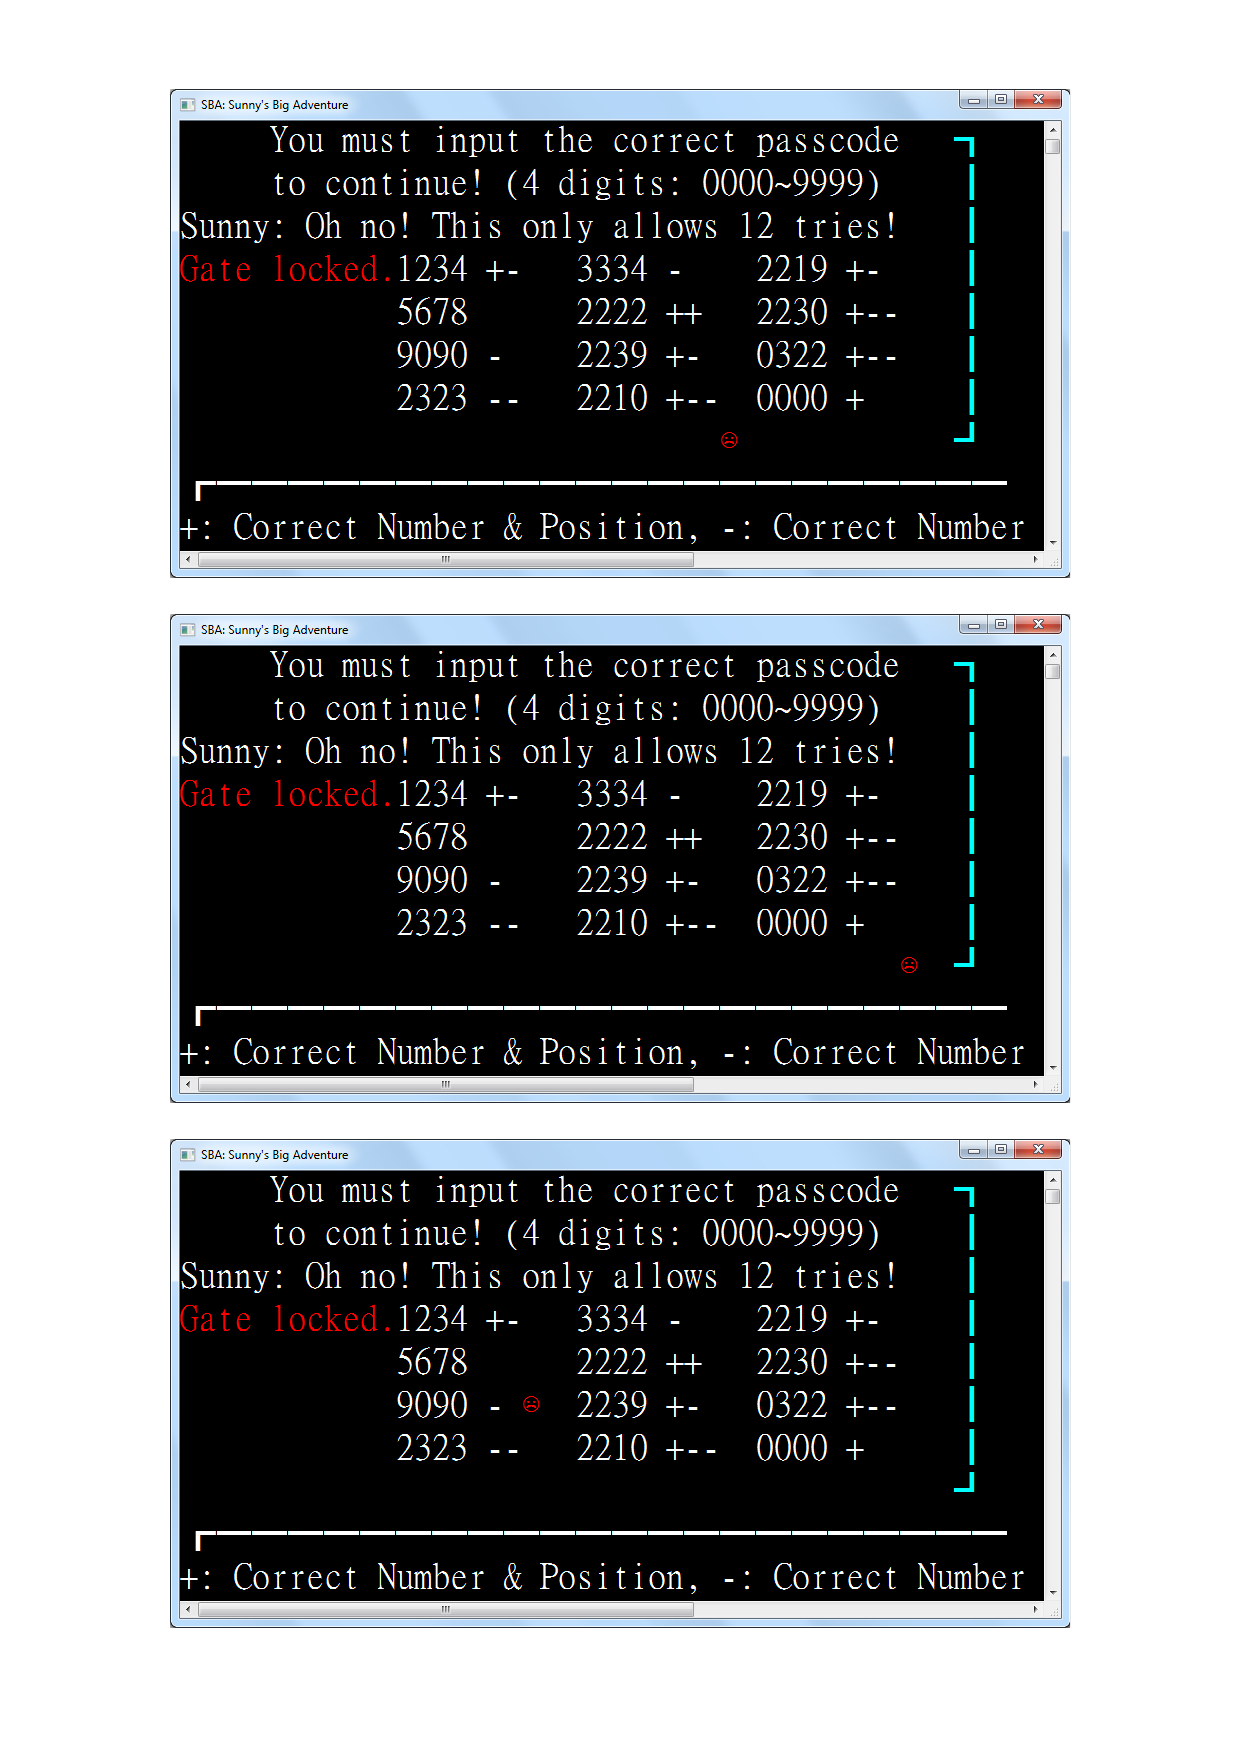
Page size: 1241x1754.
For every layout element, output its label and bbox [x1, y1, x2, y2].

picture [170, 1139, 1071, 1628]
picture [170, 614, 1071, 1103]
picture [170, 89, 1071, 578]
